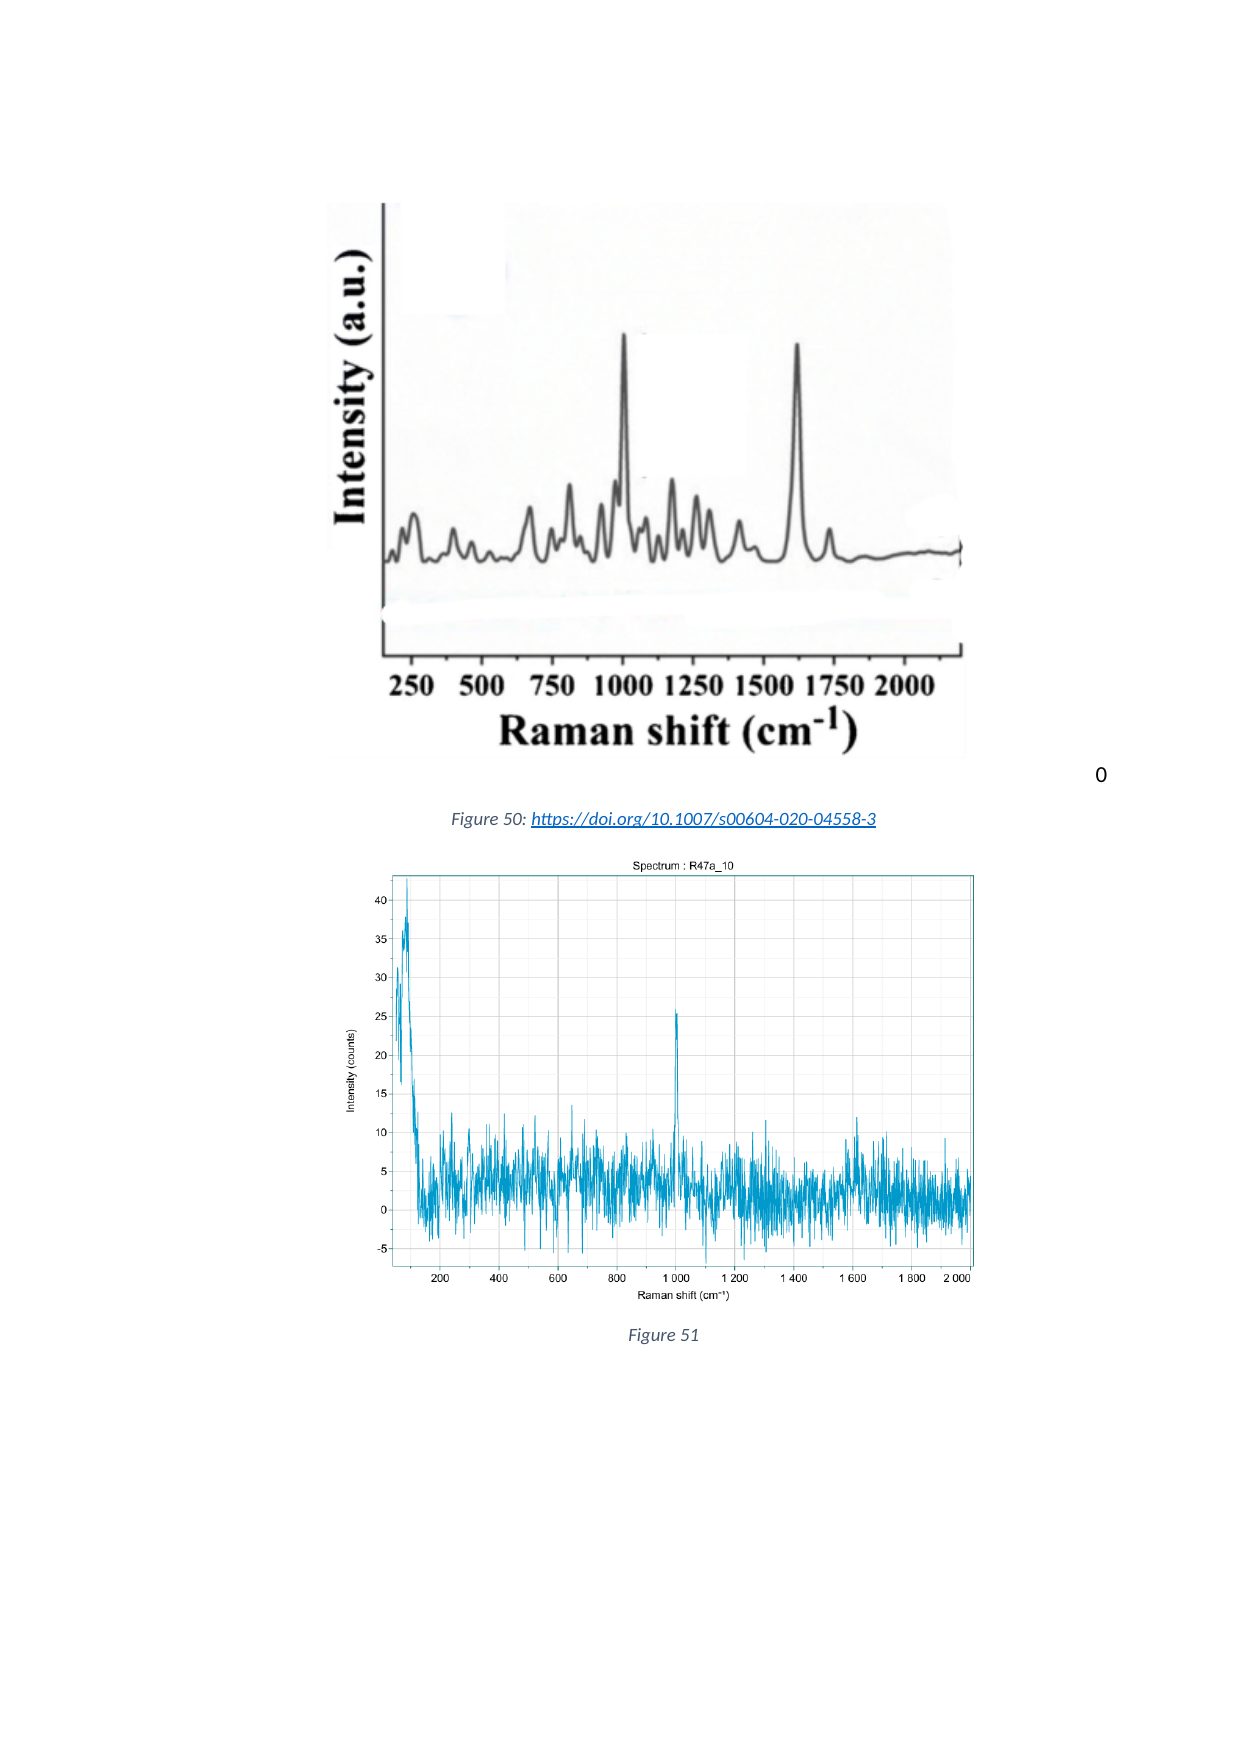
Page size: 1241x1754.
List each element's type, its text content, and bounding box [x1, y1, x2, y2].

text Figure 51 [207, 1323, 1122, 1346]
picture [340, 850, 989, 1305]
text Figure 50: https://doi.org/10.1007/s00604-020-04558-3 [207, 807, 1122, 829]
picture [221, 147, 1096, 782]
